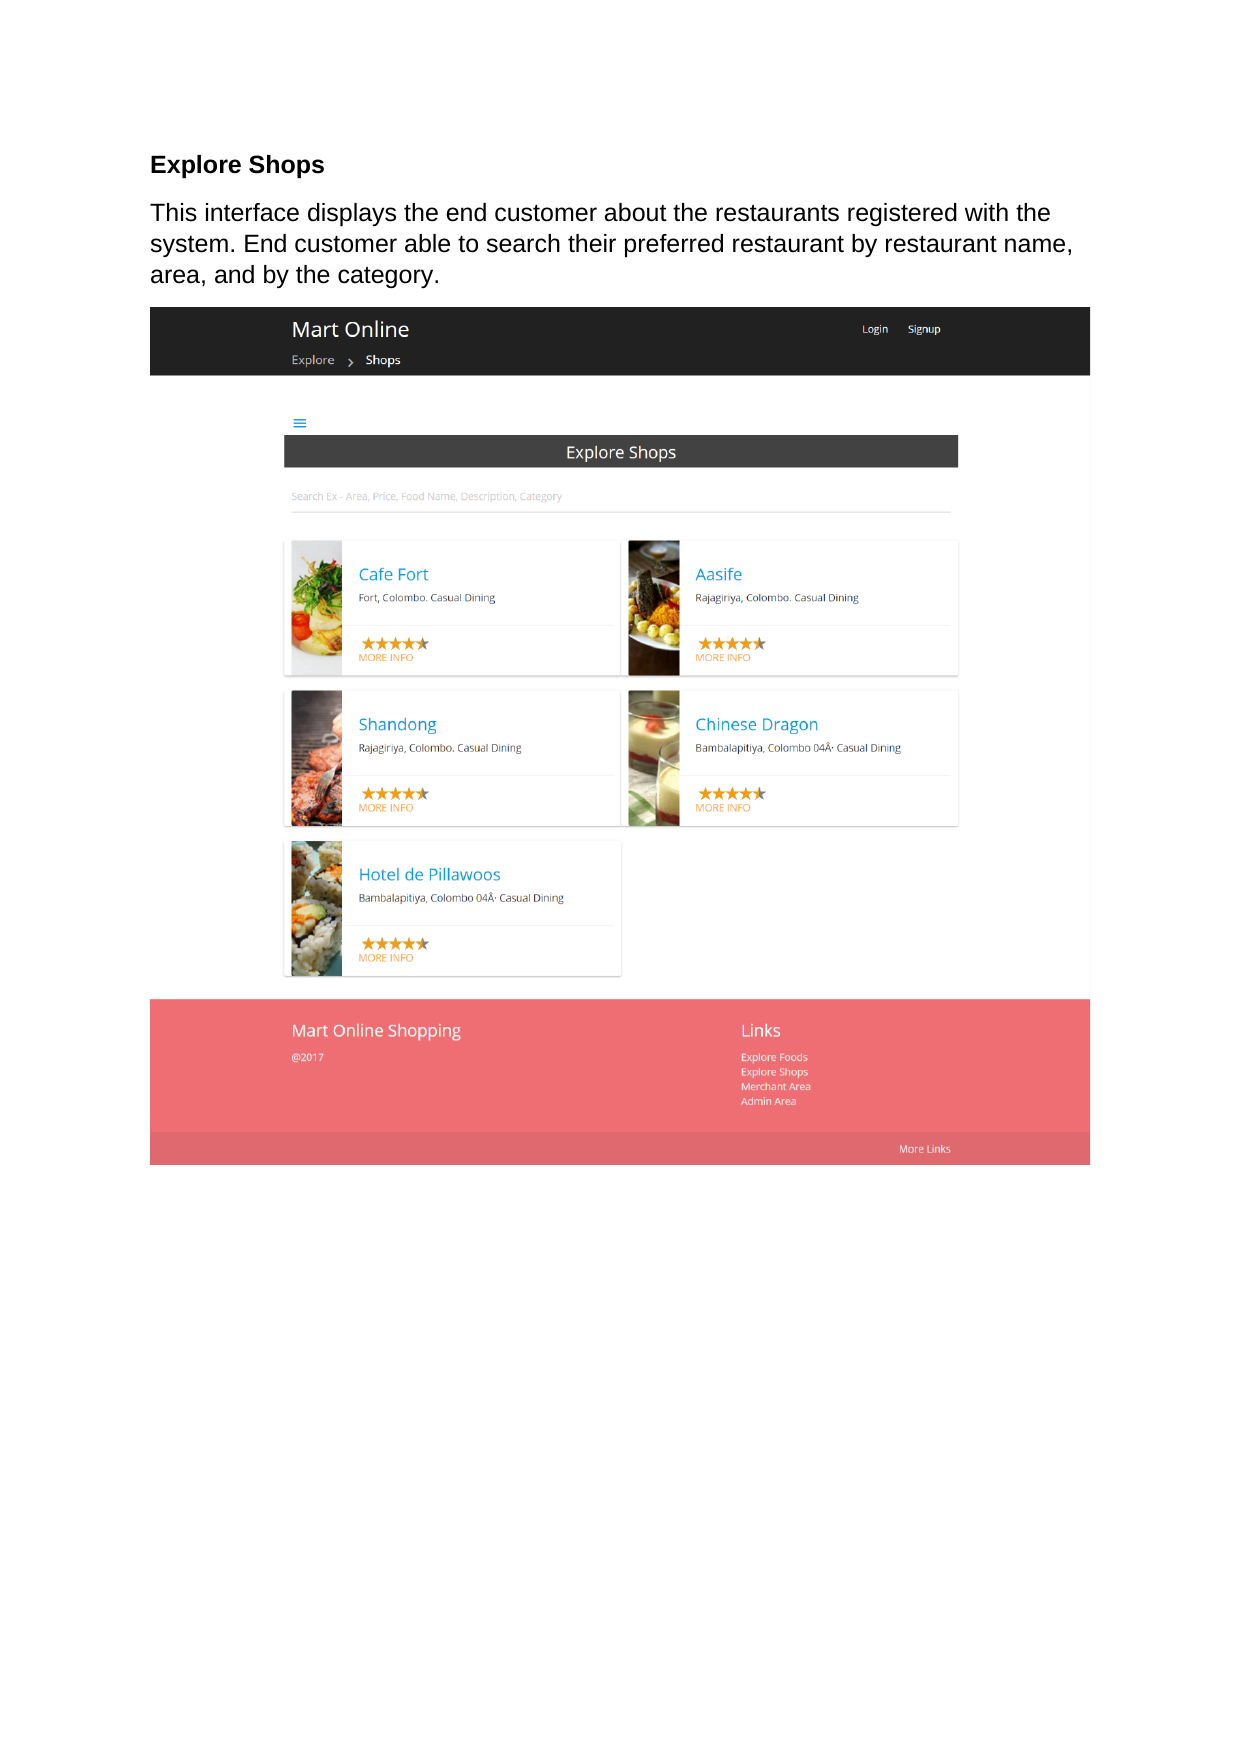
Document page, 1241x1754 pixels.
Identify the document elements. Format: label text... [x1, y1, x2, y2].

text This interface displays the end customer about the restaurants registered with the system. End customer able to search their preferred restaurant by restaurant name, area, and by the category. [150, 198, 1090, 288]
picture [150, 307, 1091, 1165]
text Explore Shops [150, 150, 1090, 179]
